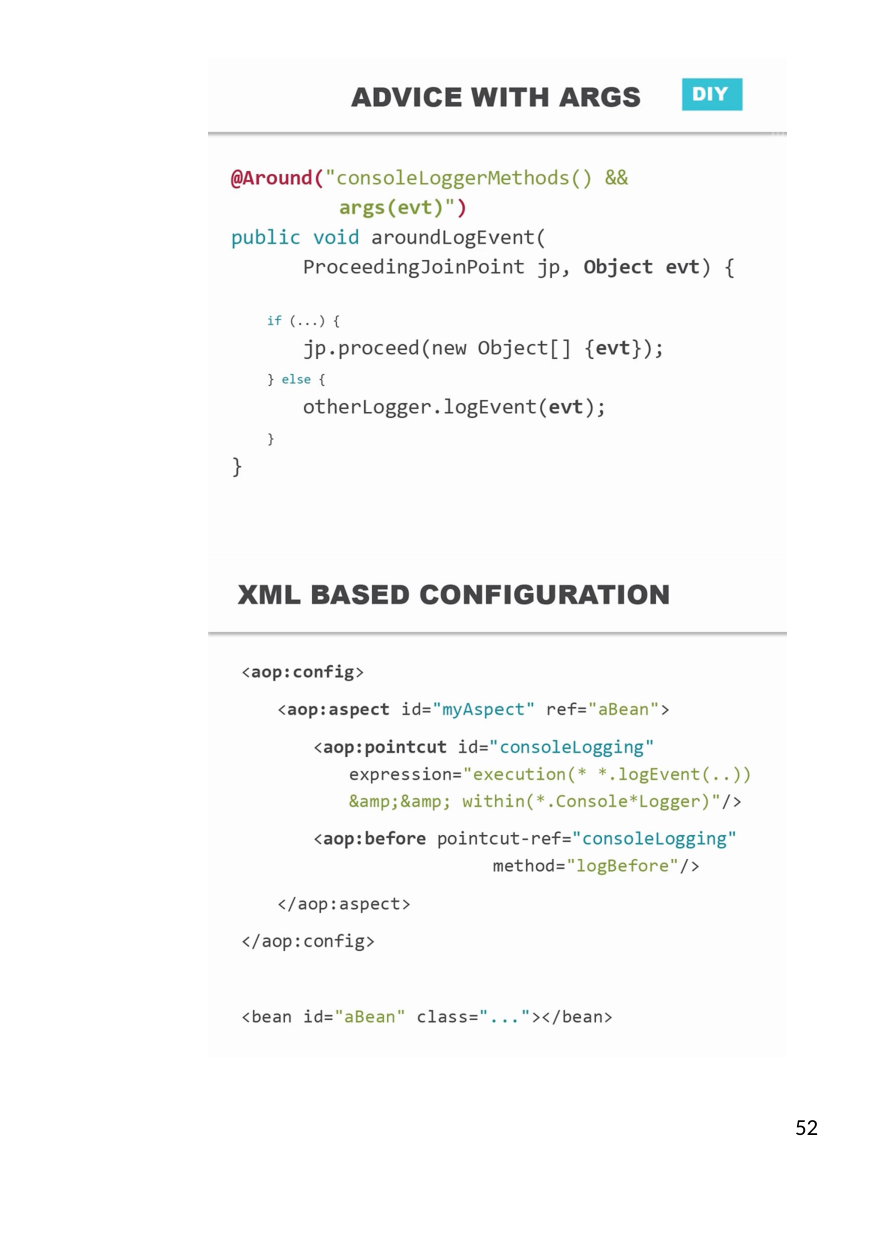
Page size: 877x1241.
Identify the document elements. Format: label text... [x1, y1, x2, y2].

picture [208, 58, 787, 557]
picture [208, 558, 787, 1057]
